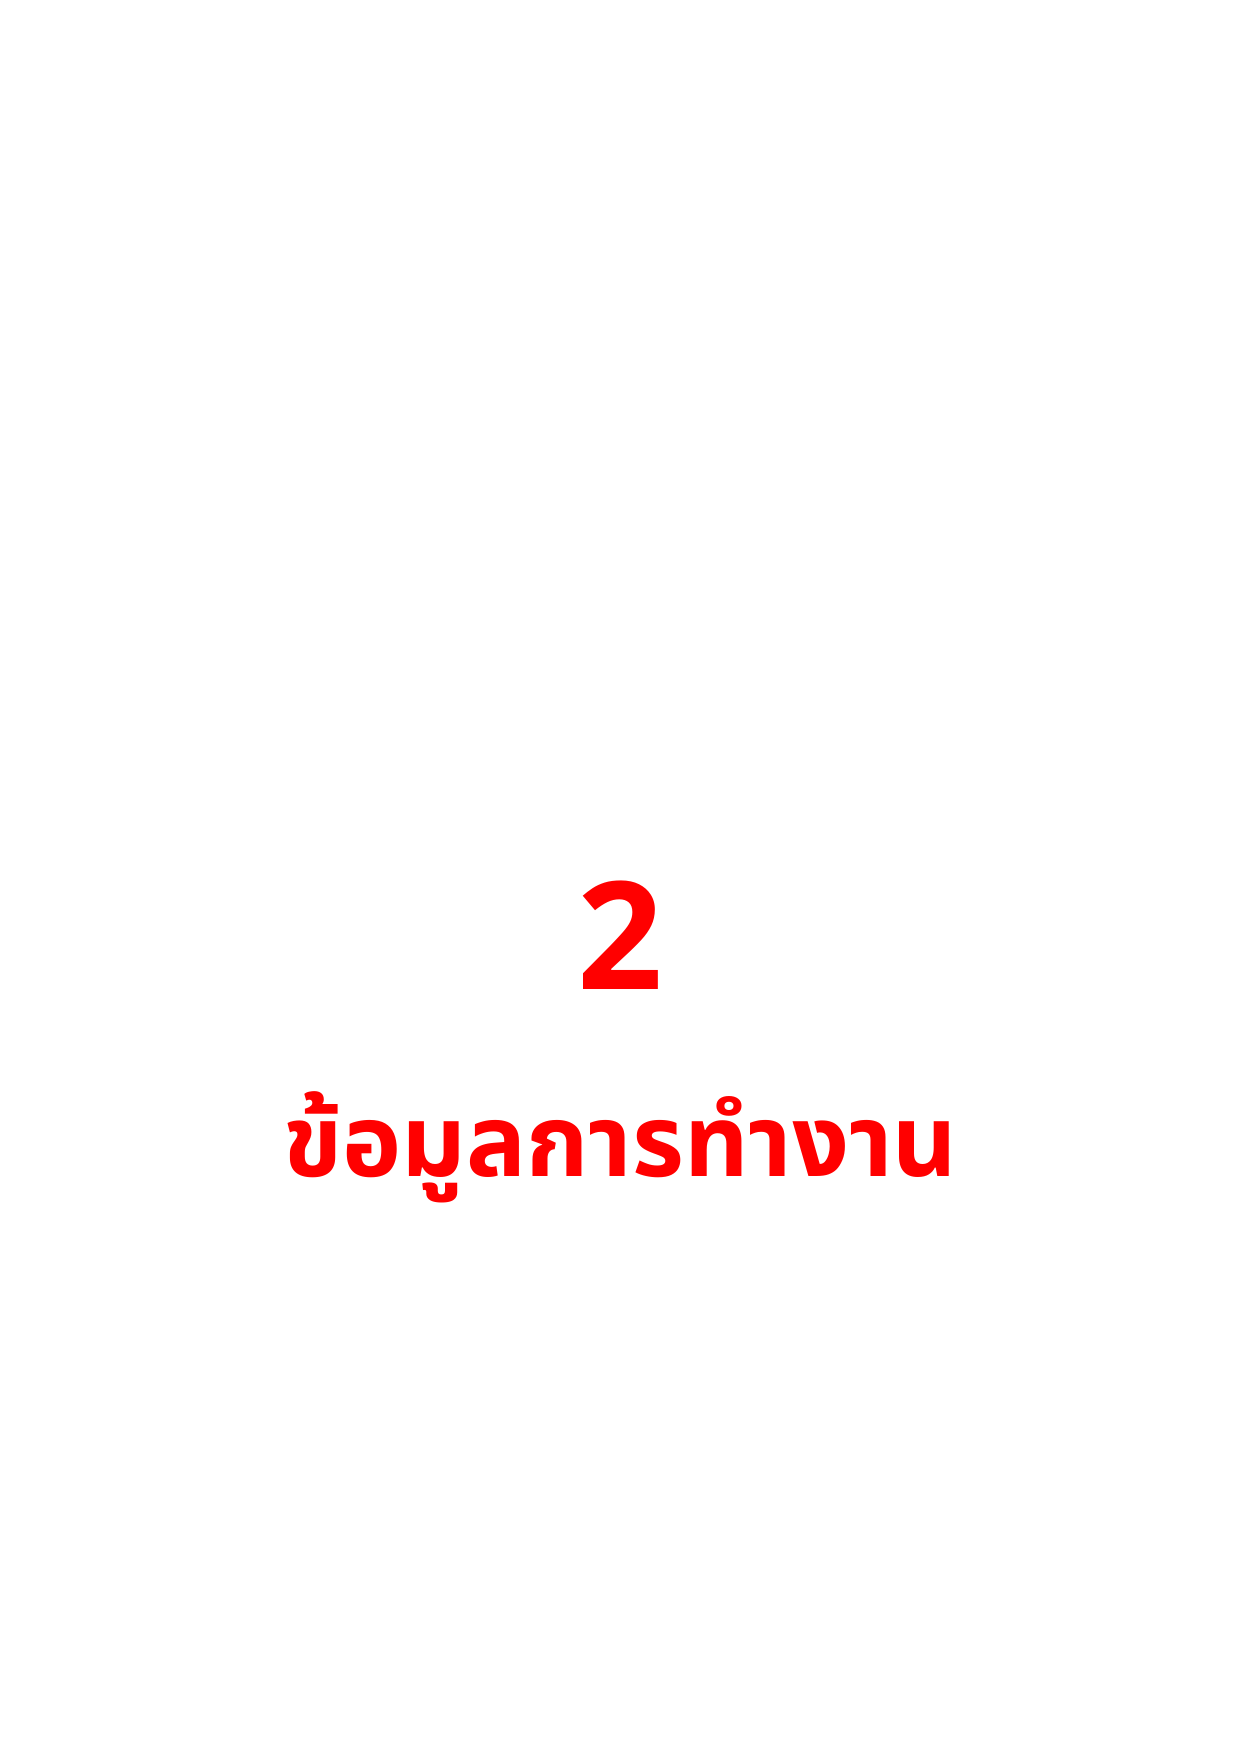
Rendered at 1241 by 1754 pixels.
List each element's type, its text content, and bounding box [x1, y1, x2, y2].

text ข้อมูลการทำงาน [150, 1071, 1090, 1222]
text 2 [150, 829, 1090, 1034]
